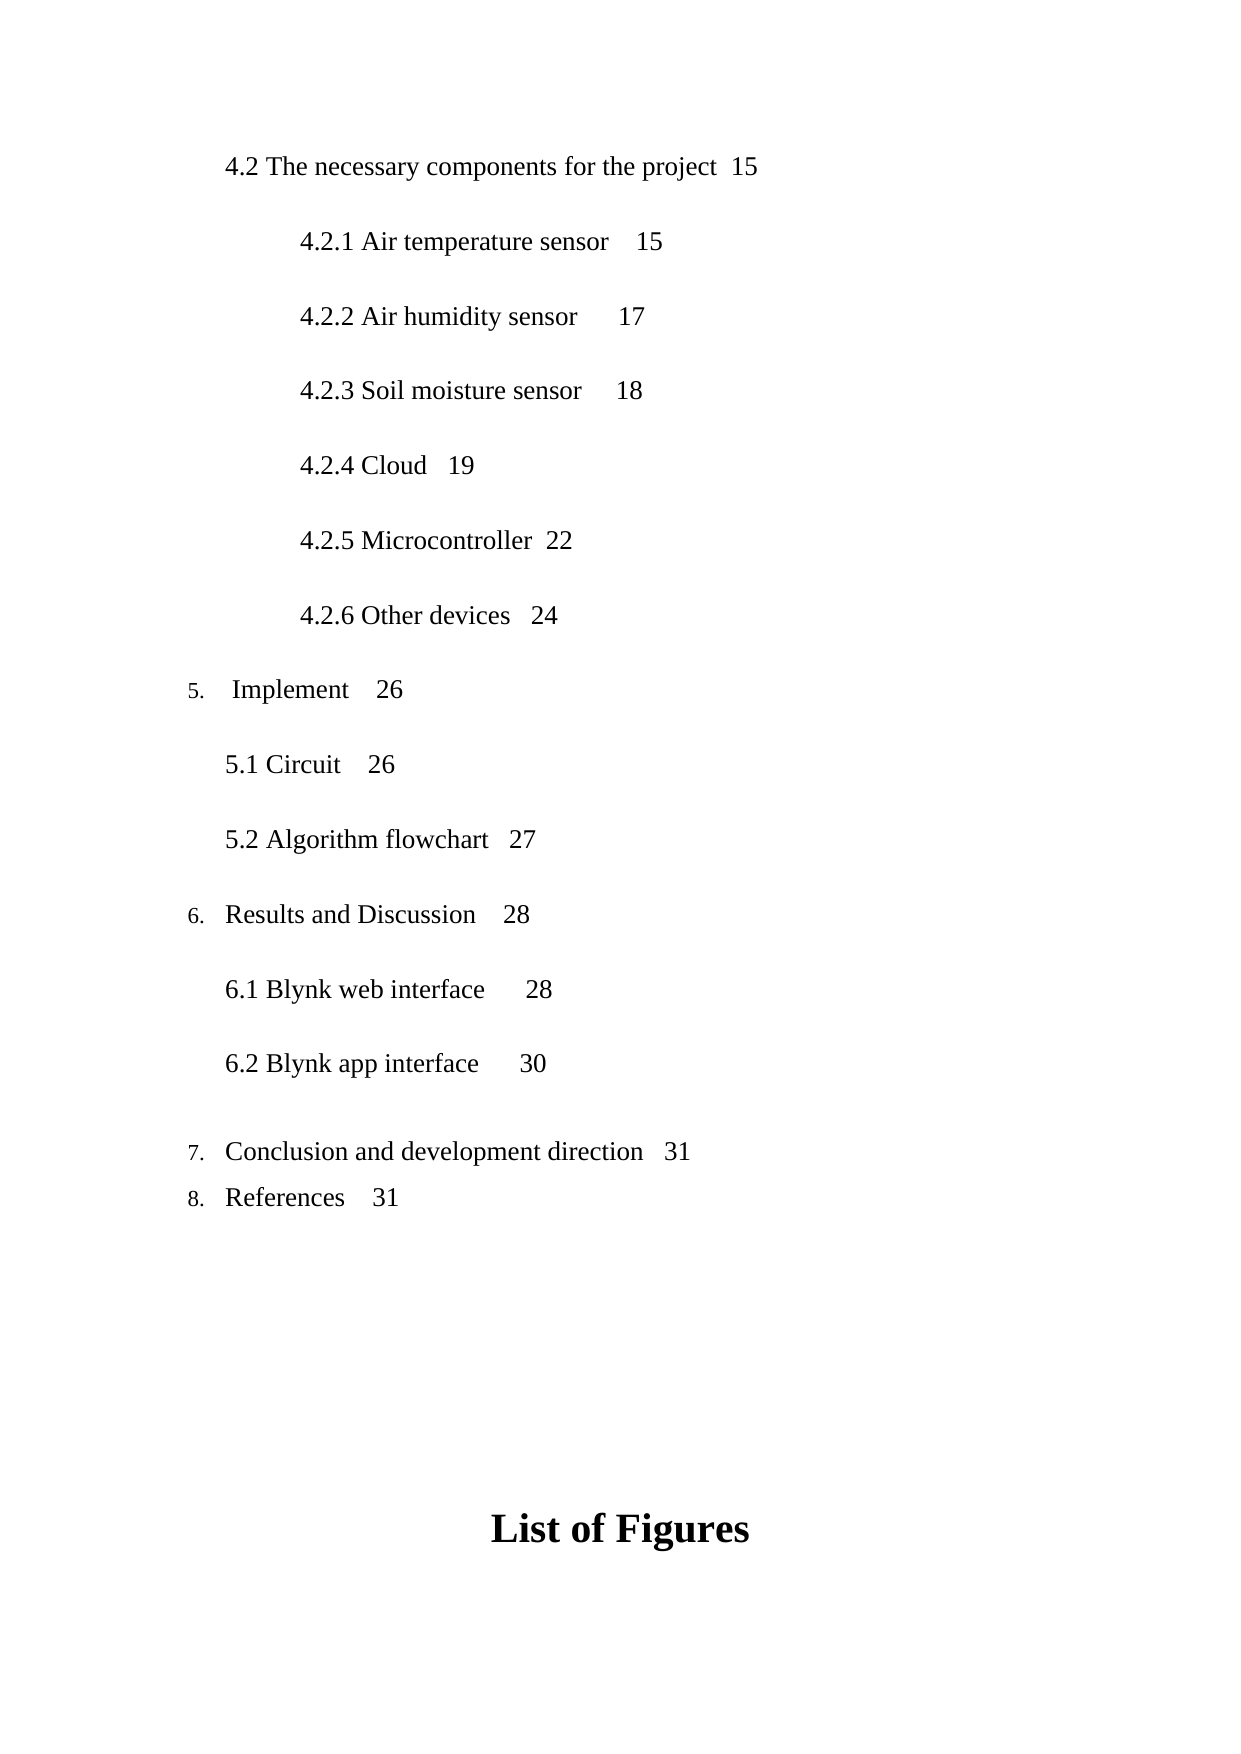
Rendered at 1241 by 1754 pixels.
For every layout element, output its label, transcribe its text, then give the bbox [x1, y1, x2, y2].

list Implement 26 [187, 673, 1090, 705]
text 4.2.6 Other devices 24 [225, 599, 1090, 630]
list References 31 [187, 1181, 1090, 1213]
text 4.2.2 Air humidity sensor 17 [225, 299, 1090, 331]
text 4.2.4 Cloud 19 [225, 449, 1090, 480]
text 4.2.1 Air temperature sensor 15 [225, 225, 1090, 256]
text 6.1 Blynk web interface 28 [225, 973, 1090, 1004]
list Results and Discussion 28 [187, 898, 1090, 929]
text 4.2.5 Microcontroller 22 [225, 524, 1090, 555]
text 5.1 Circuit 26 [225, 748, 1090, 779]
text 4.2.3 Soil moisture sensor 18 [225, 374, 1090, 406]
text 5.2 Algorithm flowchart 27 [225, 823, 1090, 854]
text 4.2 The necessary components for the project 15 [225, 150, 1090, 181]
list Conclusion and development direction 31 [187, 1135, 1090, 1166]
text List of Figures [150, 1504, 1090, 1552]
text 6.2 Blynk app interface 30 [225, 1047, 1090, 1079]
